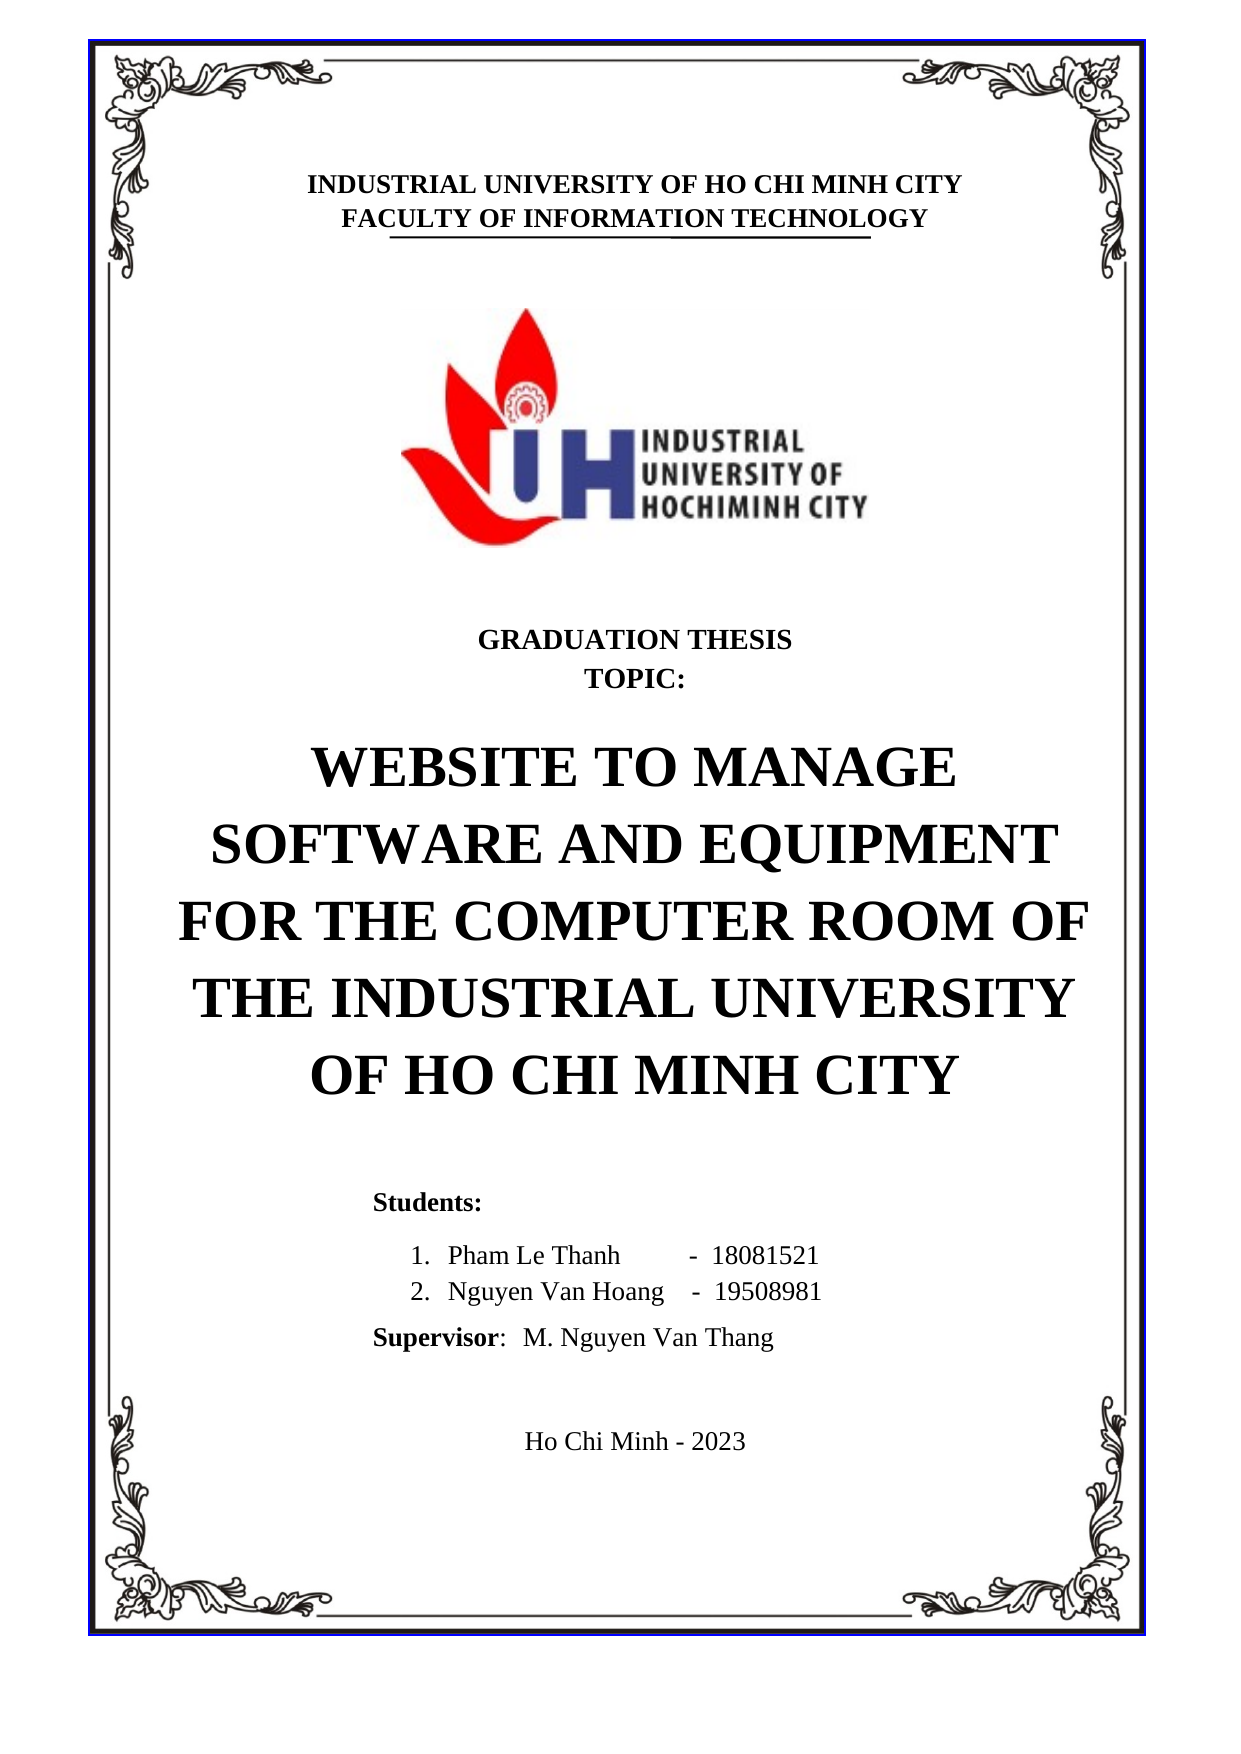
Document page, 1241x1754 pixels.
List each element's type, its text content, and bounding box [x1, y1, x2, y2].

text Students: [373, 1186, 1122, 1218]
text TOPIC: [148, 661, 1122, 694]
picture [90, 41, 1144, 1634]
text Supervisor: M. Nguyen Van Thang [373, 1321, 1122, 1352]
text FACULTY OF INFORMATION TECHNOLOGY [148, 202, 1122, 233]
text INDUSTRIAL UNIVERSITY OF HO CHI MINH CITY [148, 168, 1122, 199]
text GRADUATION THESIS [148, 622, 1122, 656]
list Nguyen Van Hoang - 19508981 [410, 1274, 1122, 1306]
text Ho Chi Minh - 2023 [148, 1426, 1122, 1457]
text WEBSITE TO MANAGE SOFTWARE AND EQUIPMENT FOR THE COMPUTER ROOM OF THE INDUSTRIAL UNIVERSITY OF HO CHI MINH CITY [147, 732, 1122, 1107]
list Pham Le Thanh - 18081521 [410, 1239, 1122, 1270]
